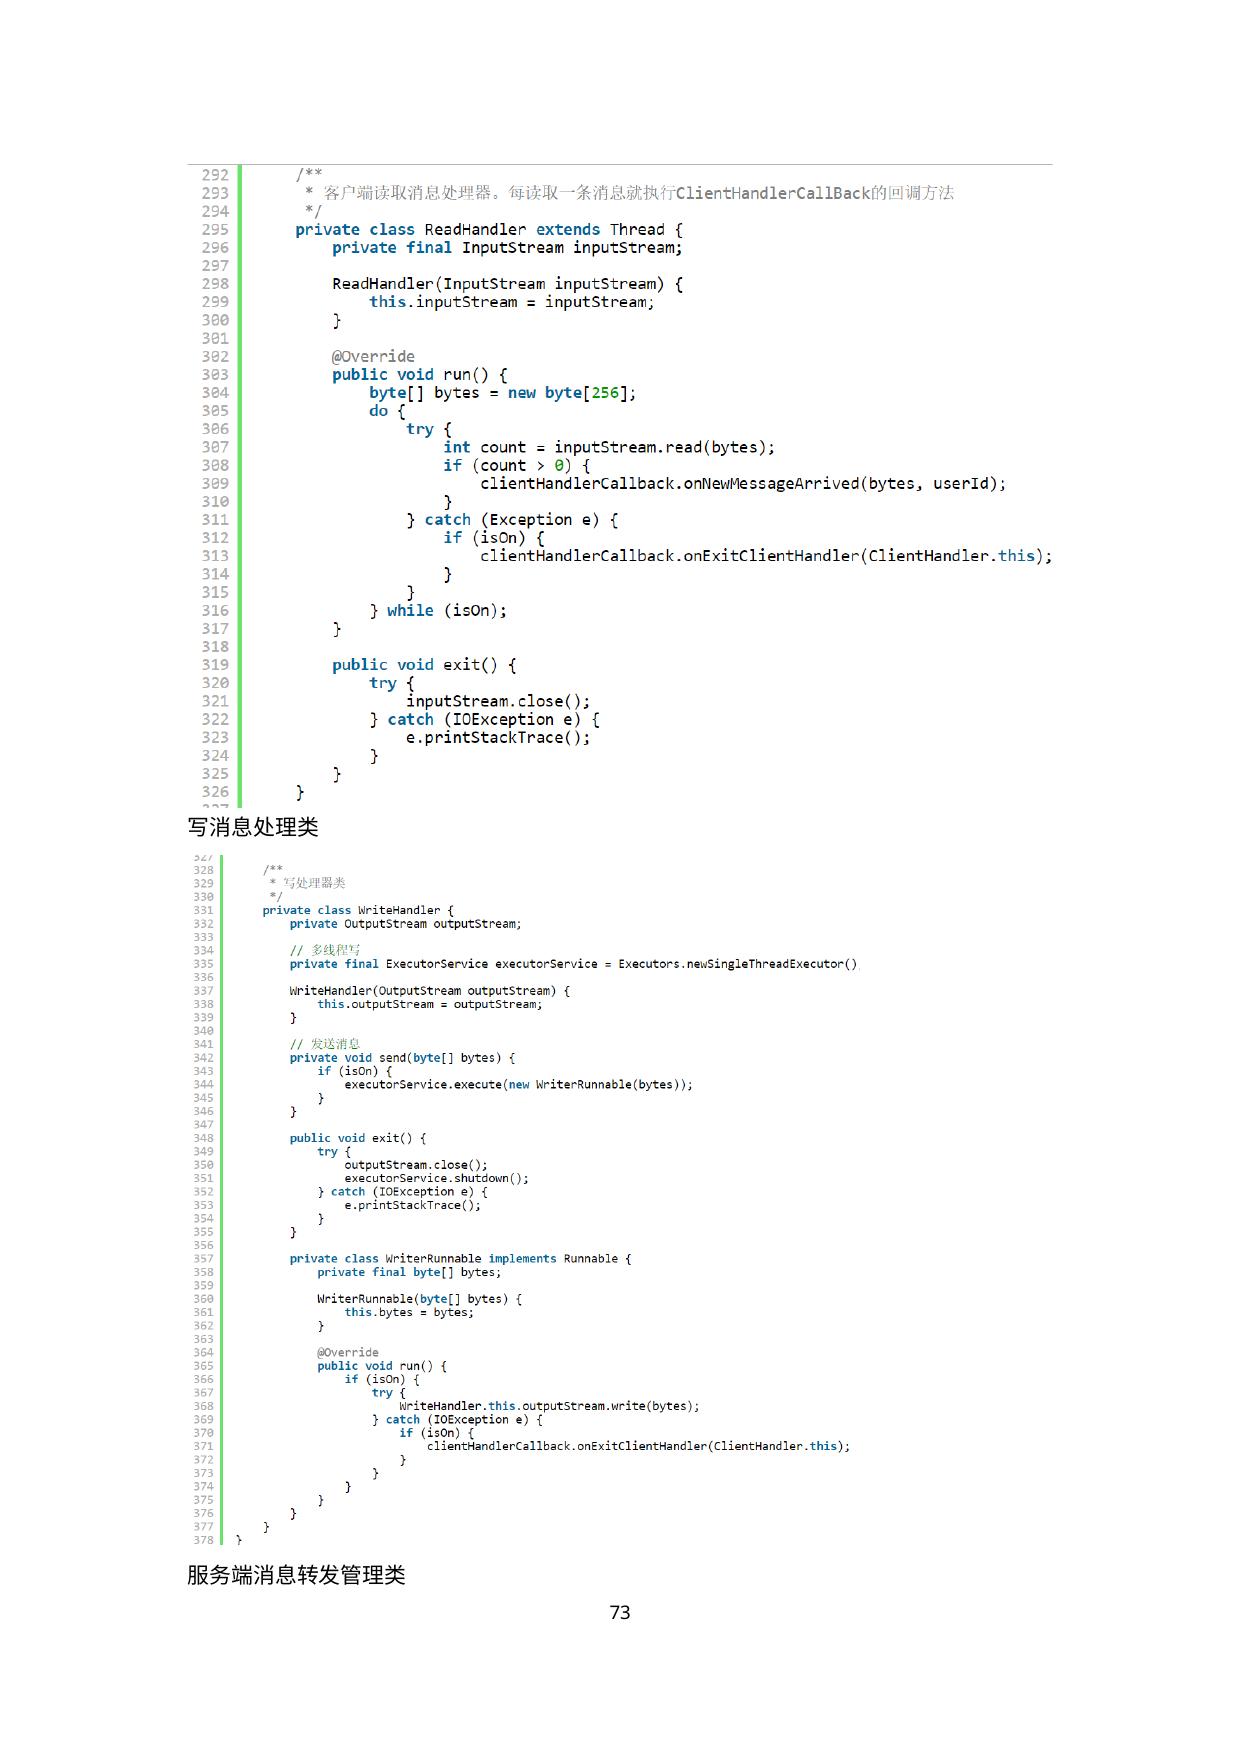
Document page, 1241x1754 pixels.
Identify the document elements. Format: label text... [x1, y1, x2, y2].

text 服务端消息转发管理类 [187, 1557, 1053, 1590]
picture [187, 855, 860, 1545]
text 写消息处理类 [187, 810, 1053, 842]
picture [187, 161, 1053, 808]
